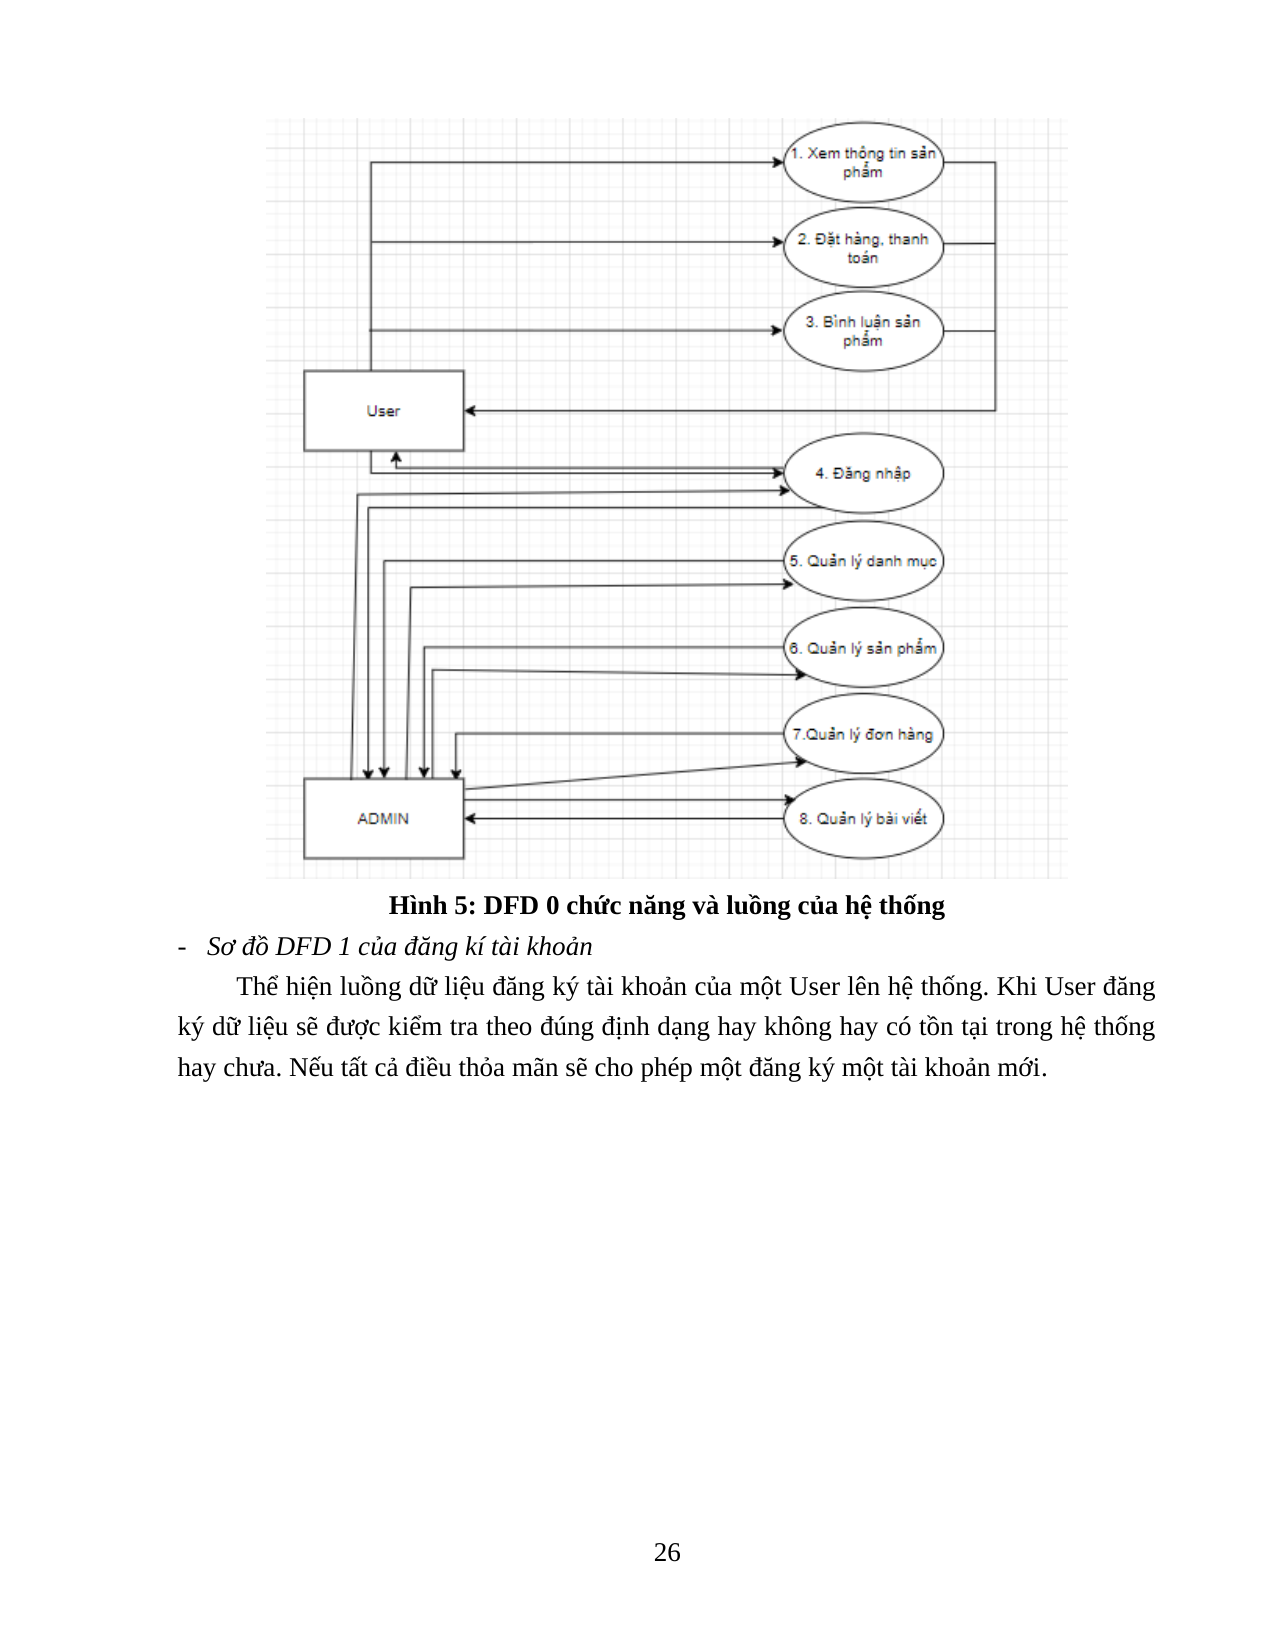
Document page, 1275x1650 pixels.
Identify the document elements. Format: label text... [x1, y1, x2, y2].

text Hình 5: DFD 0 chức năng và luồng của hệ thống [177, 889, 1157, 920]
text - Sơ đồ DFD 1 của đăng kí tài khoản [177, 929, 1157, 961]
picture [266, 118, 1068, 879]
text Thể hiện luồng dữ liệu đăng ký tài khoản của một User lên hệ thống. Khi User đăng ký dữ liệu sẽ được kiểm tra theo đúng định dạng hay không hay có tồn tại trong hệ thống hay chưa. Nếu tất cả điều thỏa mãn sẽ cho phép một đăng ký một tài khoản mới. [177, 970, 1157, 1082]
